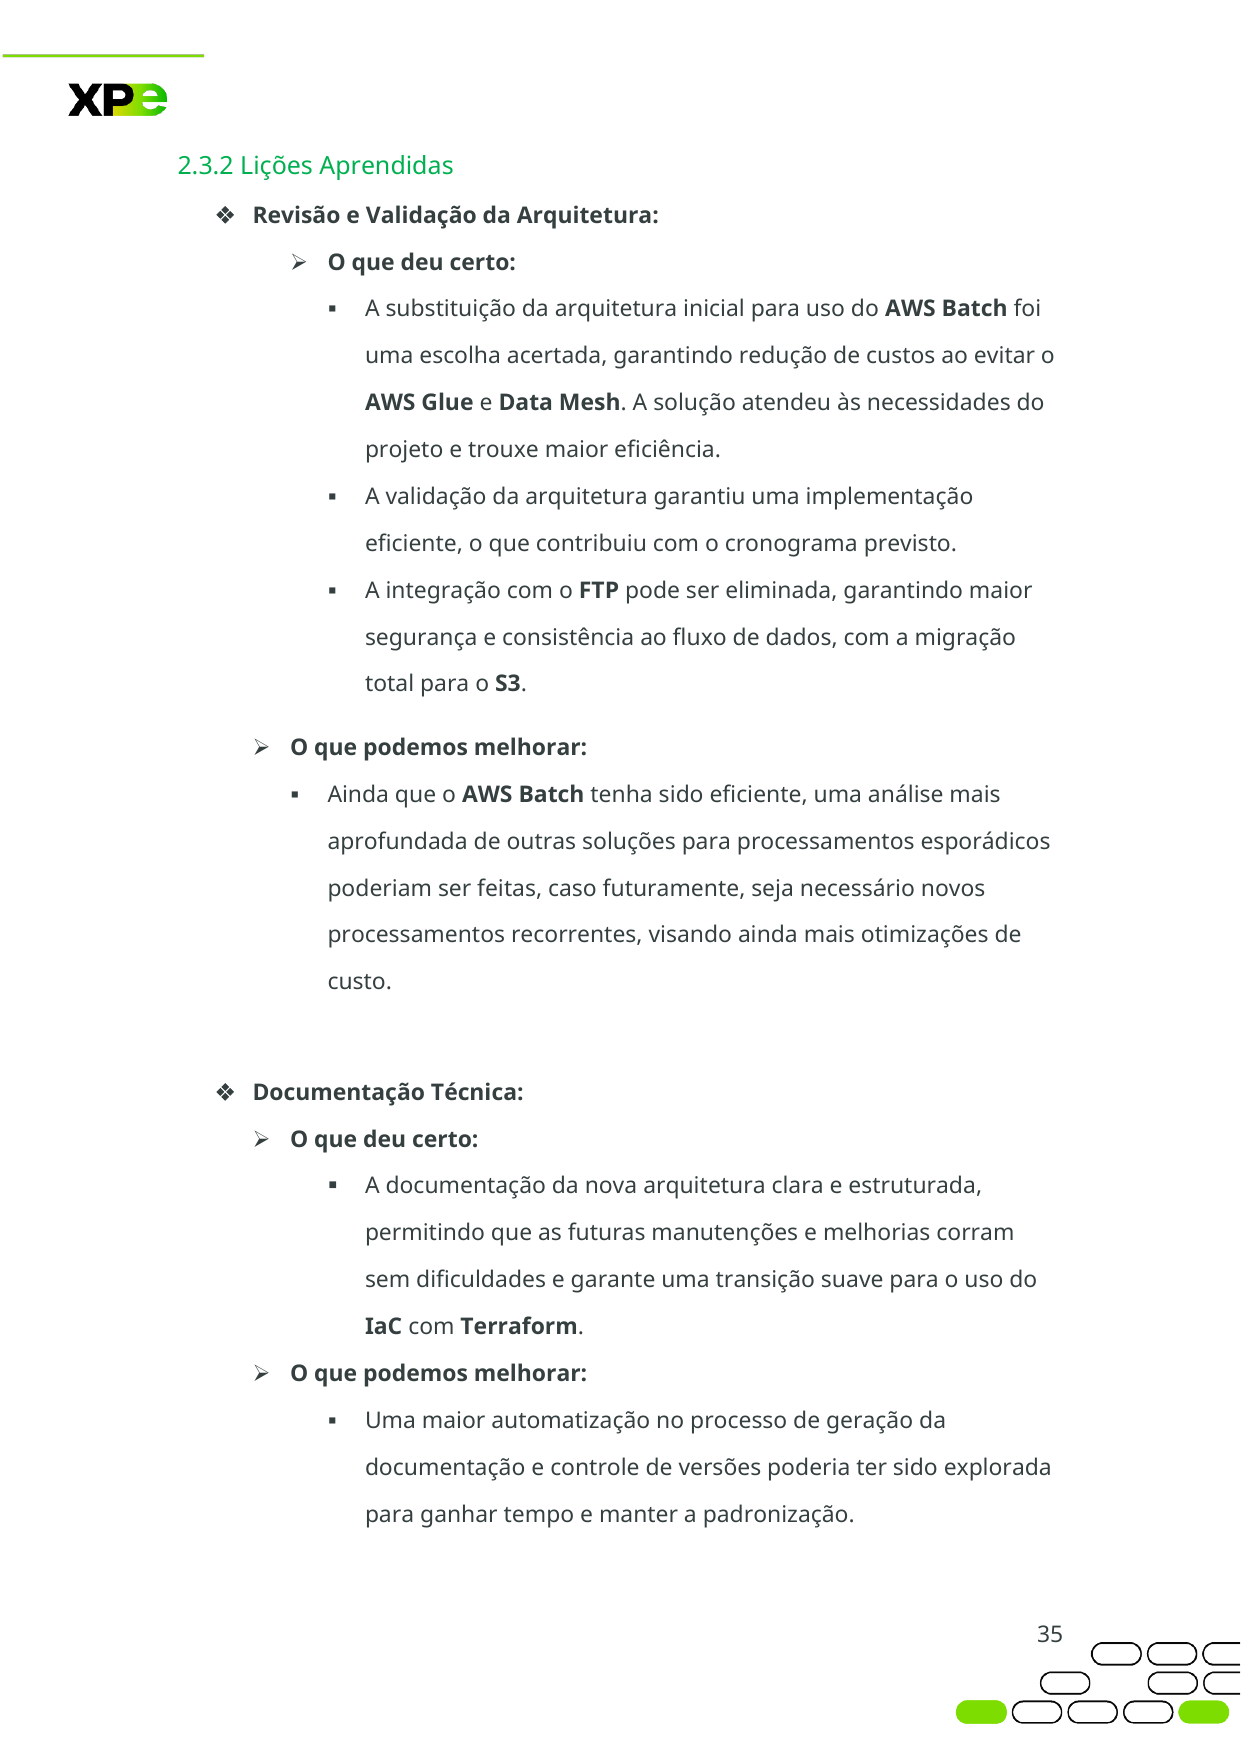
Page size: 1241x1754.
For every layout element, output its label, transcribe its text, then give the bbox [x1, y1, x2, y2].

list A documentação da nova arquitetura clara e estruturada, permitindo que as futuras manutenções e melhorias corram sem dificuldades e garante uma transição suave para o uso do IaC com Terraform. [327, 1169, 1063, 1341]
list O que podemos melhorar: [252, 1357, 1063, 1388]
list O que podemos melhorar: [252, 731, 1063, 762]
list Documentação Técnica: [215, 1076, 1063, 1107]
picture [2, 51, 205, 148]
list A validação da arquitetura garantiu uma implementação eficiente, o que contribuiu com o cronograma previsto. [327, 480, 1063, 558]
picture [955, 1642, 1241, 1724]
list O que deu certo: [290, 246, 1063, 277]
list Revisão e Validação da Arquitetura: [215, 199, 1063, 230]
subtitle 2.3.2 Lições Aprendidas [177, 148, 1063, 182]
list Ainda que o AWS Batch tenha sido eficiente, uma análise mais aprofundada de outras soluções para processamentos esporádicos poderiam ser feitas, caso futuramente, seja necessário novos processamentos recorrentes, visando ainda mais otimizações de custo. [290, 778, 1063, 997]
list A substituição da arquitetura inicial para uso do AWS Batch foi uma escolha acertada, garantindo redução de custos ao evitar o AWS Glue e Data Mesh. A solução atendeu às necessidades do projeto e trouxe maior eficiência. [327, 292, 1063, 464]
list Uma maior automatização no processo de geração da documentação e controle de versões poderia ter sido explorada para ganhar tempo e manter a padronização. [327, 1404, 1063, 1529]
list O que deu certo: [252, 1123, 1063, 1154]
list A integração com o FTP pode ser eliminada, garantindo maior segurança e consistência ao fluxo de dados, com a migração total para o S3. [327, 574, 1063, 699]
